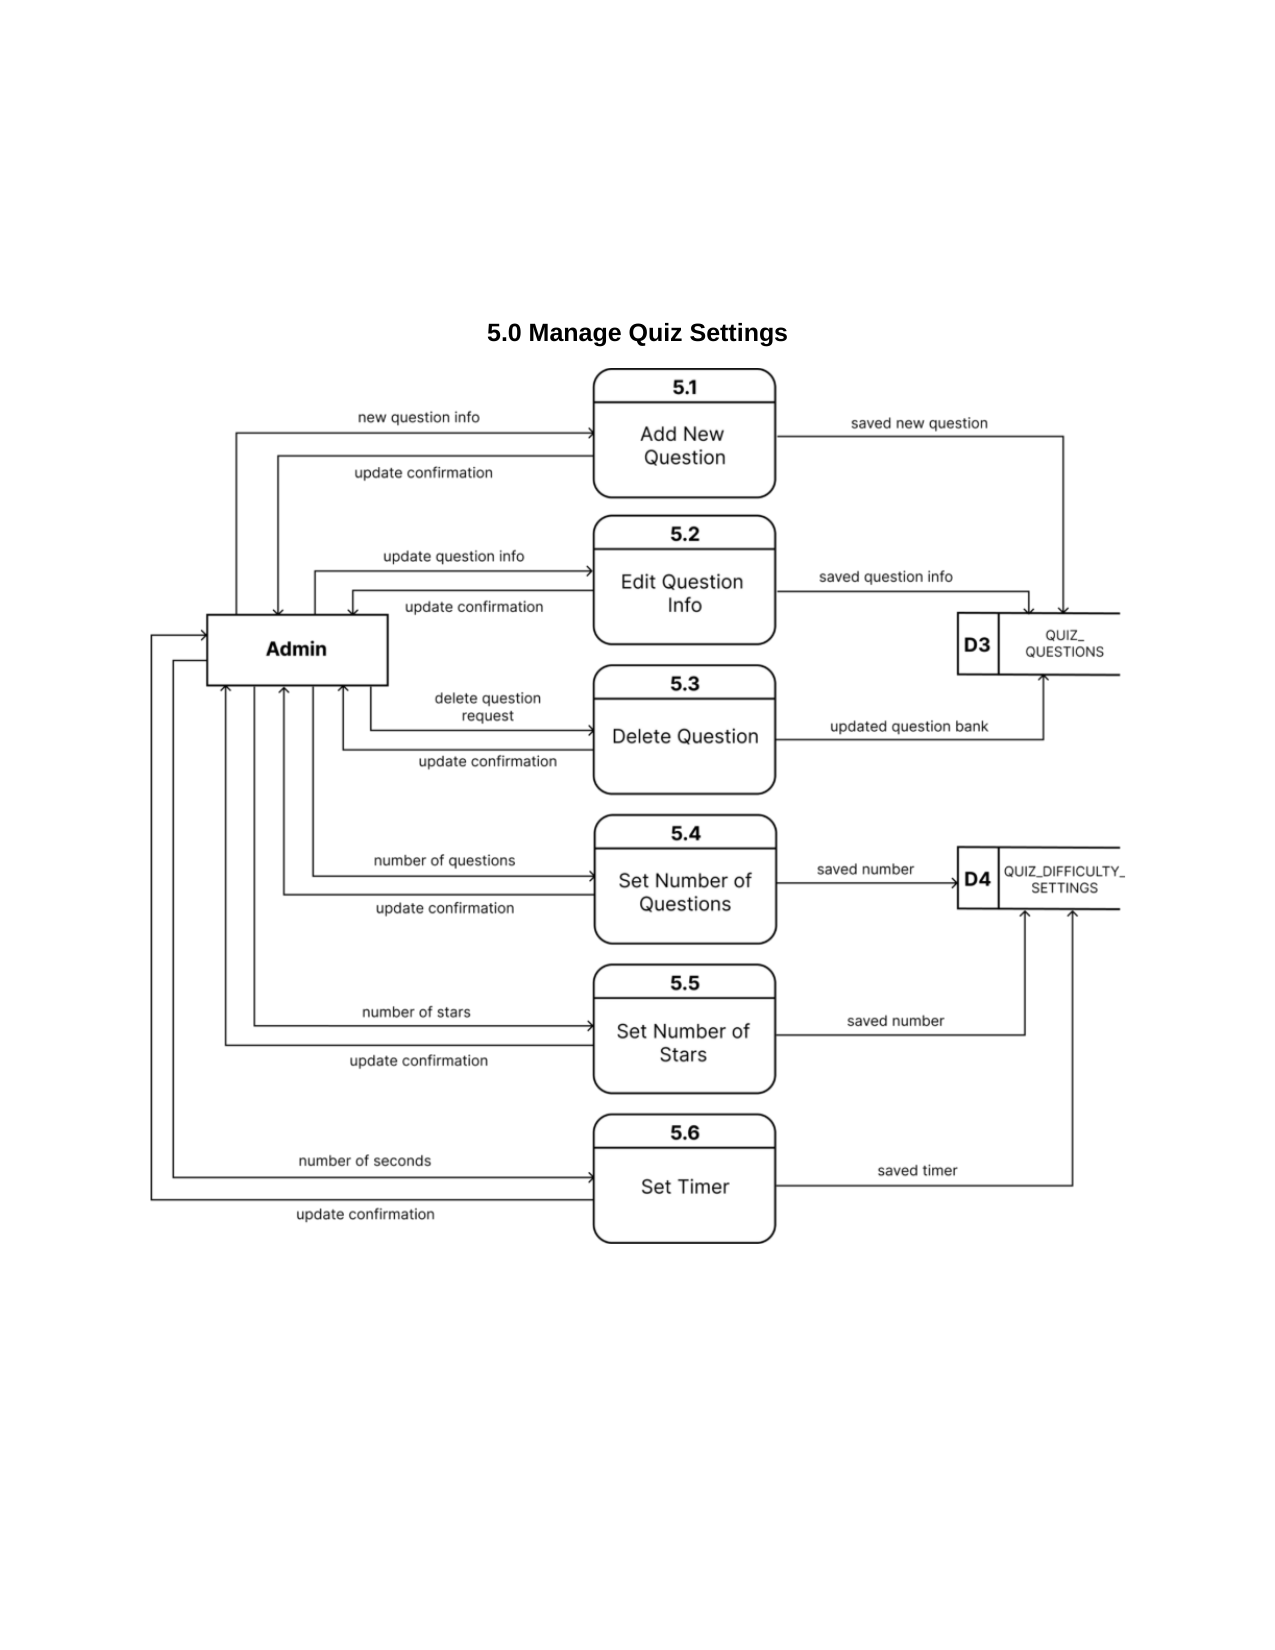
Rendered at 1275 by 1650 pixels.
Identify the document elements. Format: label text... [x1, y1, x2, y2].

picture [150, 368, 1125, 1244]
text 5.0 Manage Quiz Settings [150, 318, 1125, 347]
